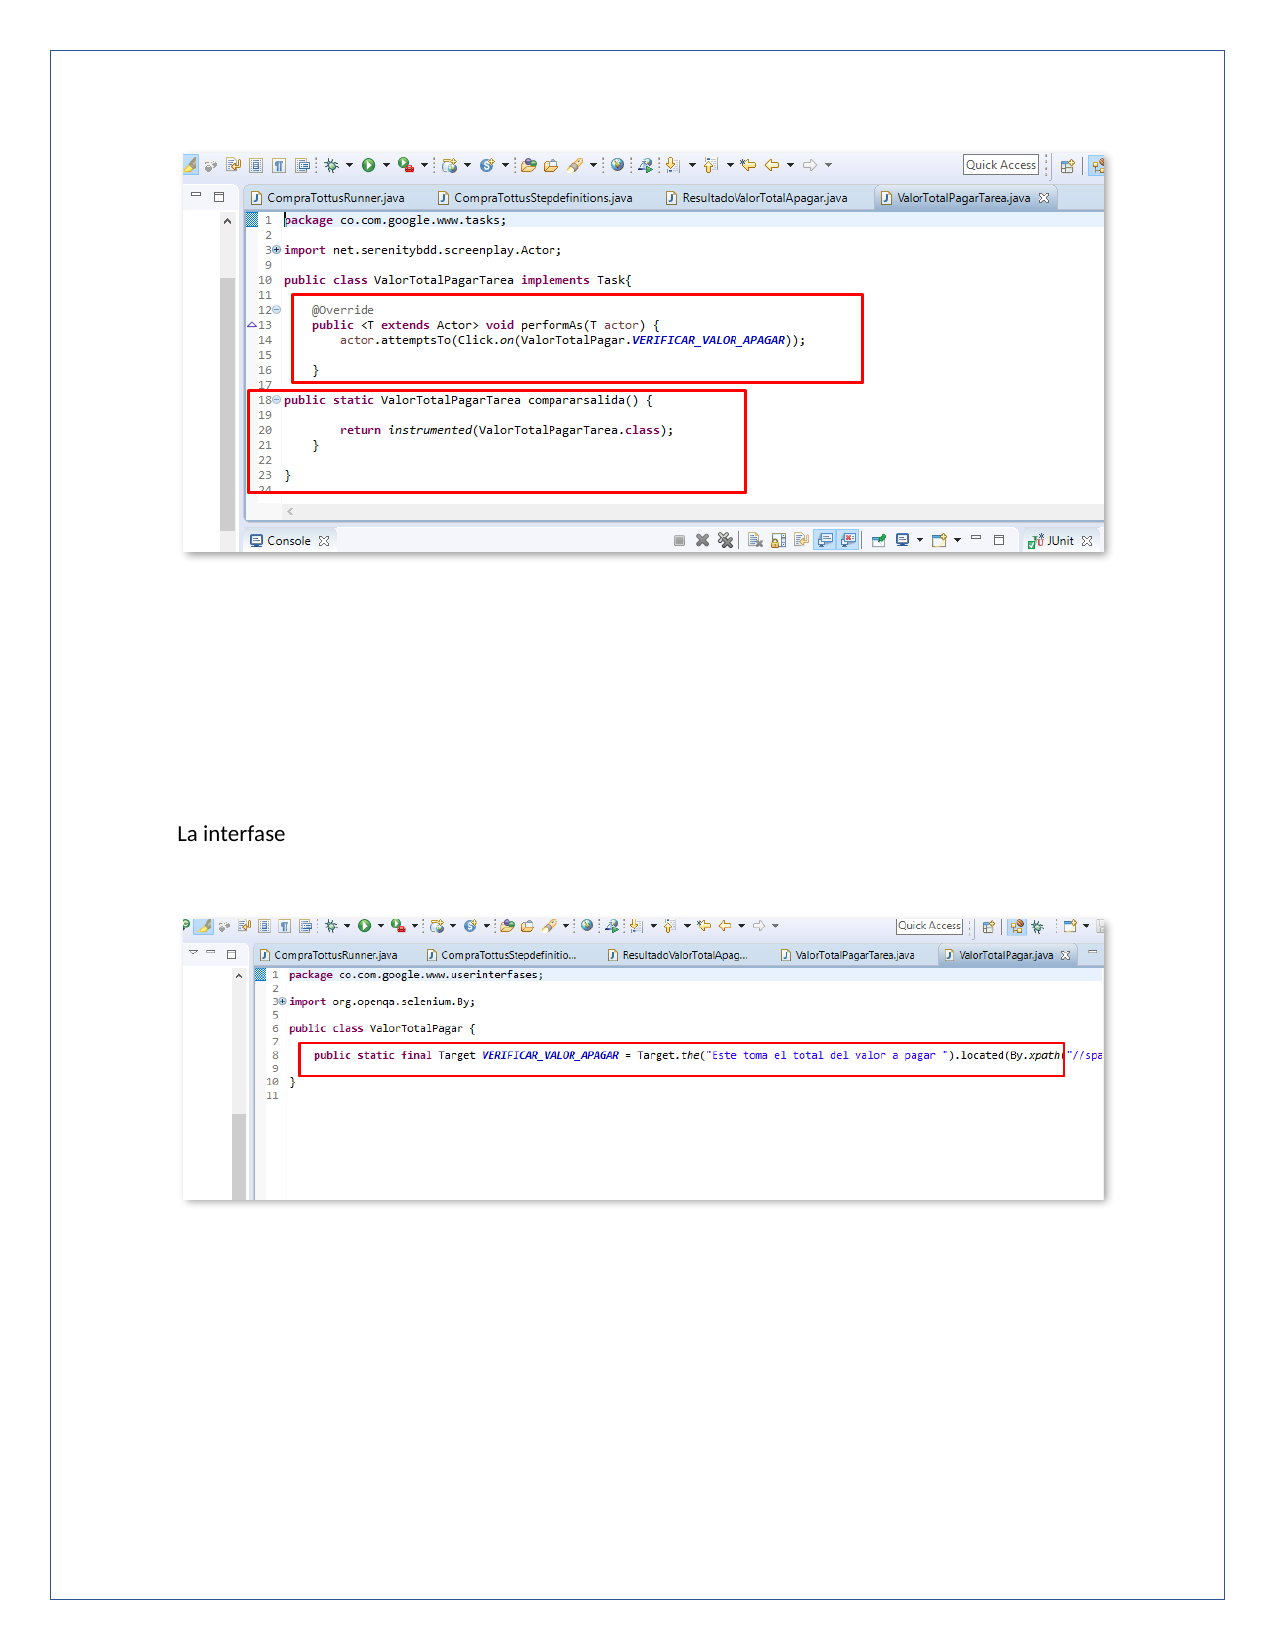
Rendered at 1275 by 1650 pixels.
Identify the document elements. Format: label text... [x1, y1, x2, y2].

picture [183, 919, 1104, 1200]
picture [183, 153, 1104, 552]
text La interfase [177, 819, 1098, 848]
